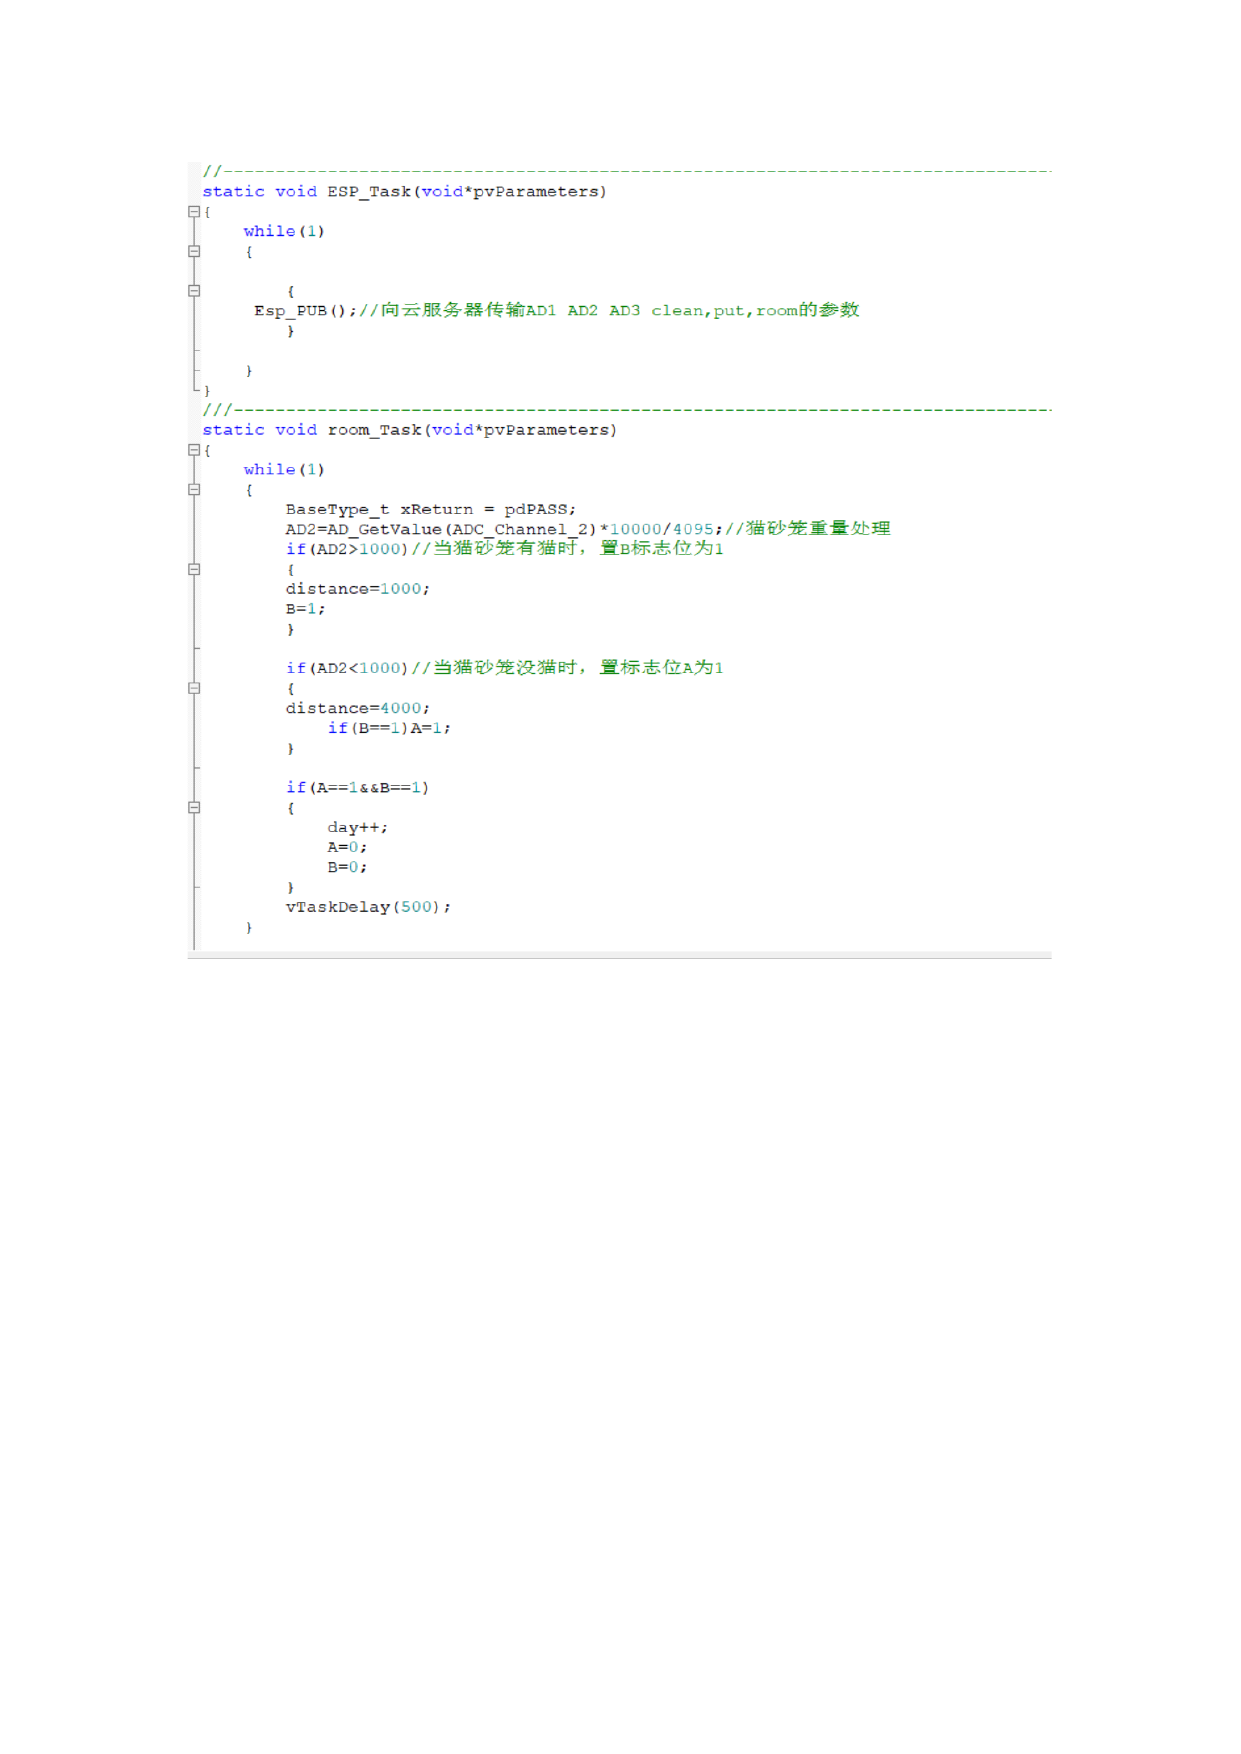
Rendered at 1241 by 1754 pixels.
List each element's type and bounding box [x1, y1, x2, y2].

picture [187, 162, 1052, 959]
